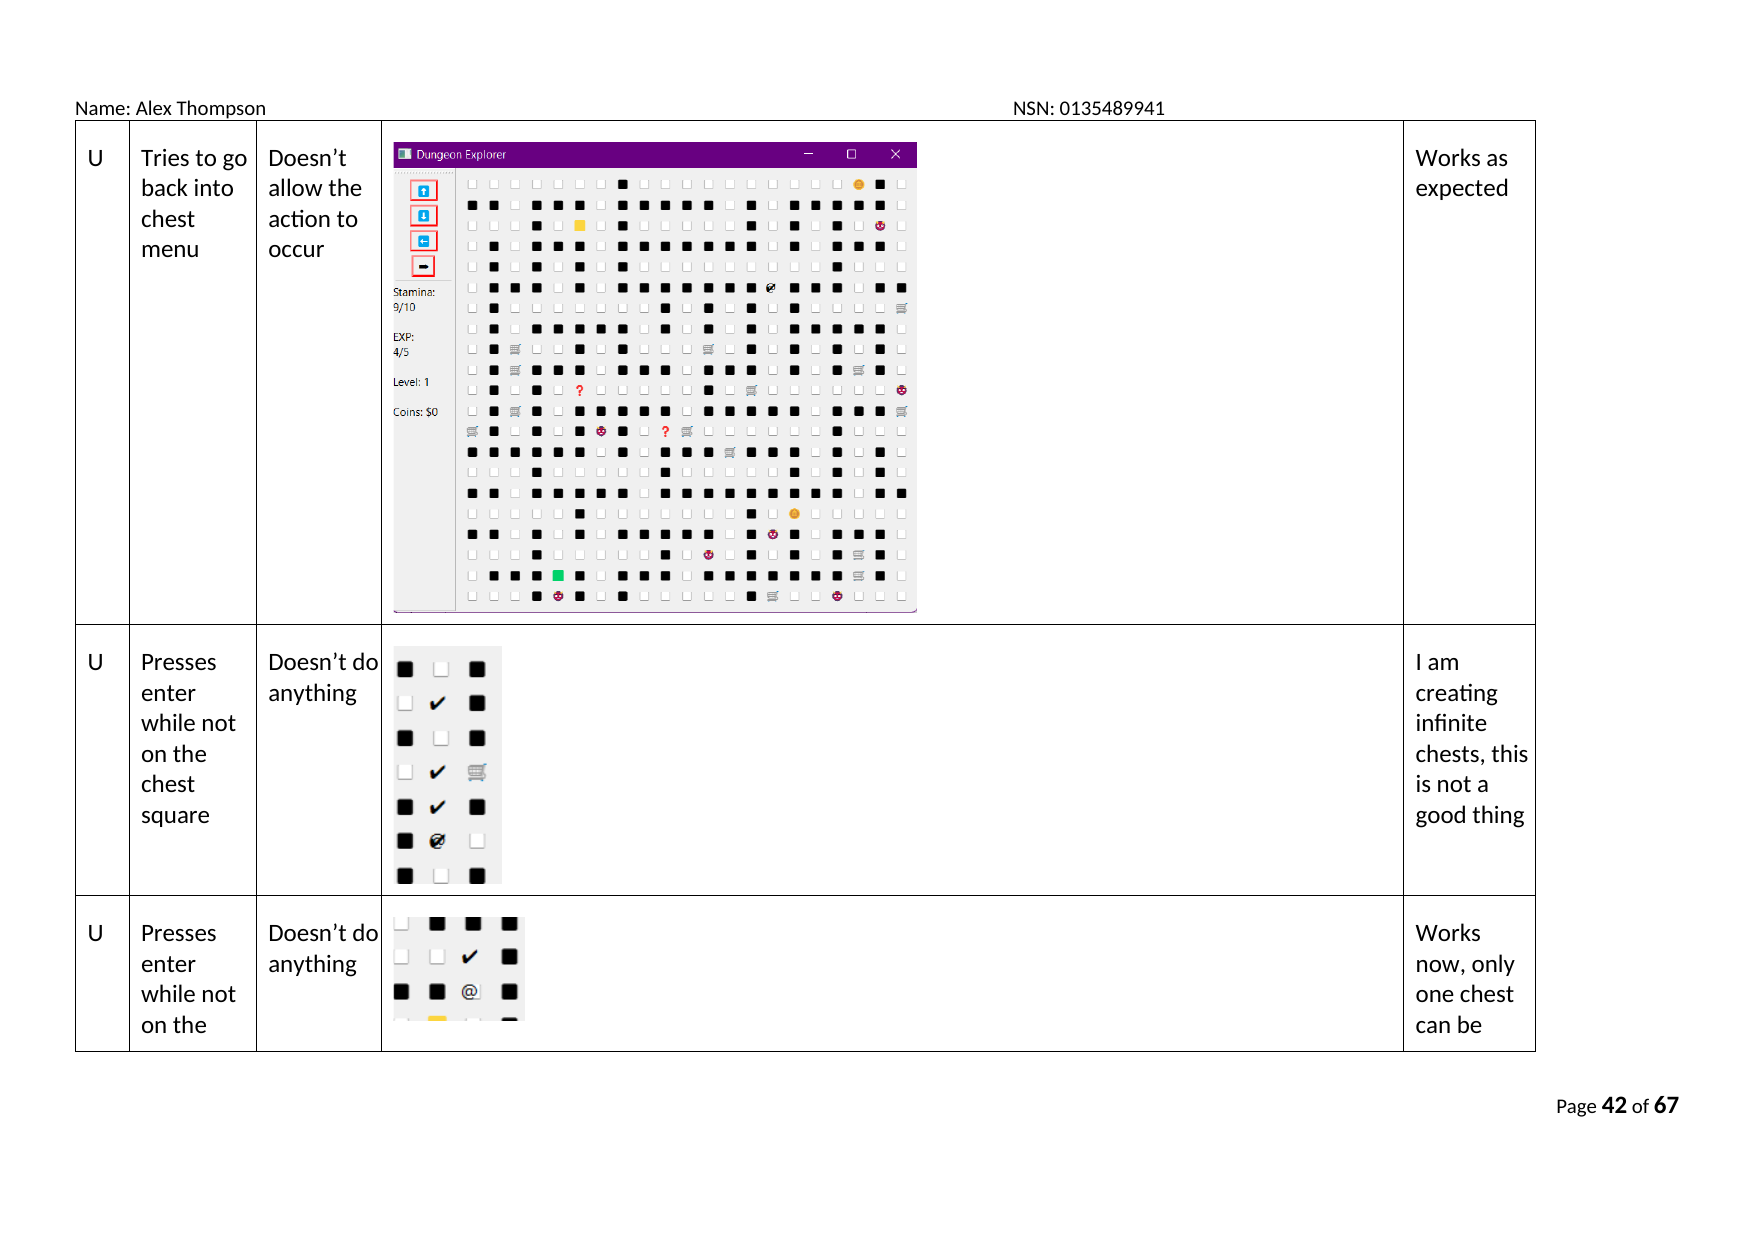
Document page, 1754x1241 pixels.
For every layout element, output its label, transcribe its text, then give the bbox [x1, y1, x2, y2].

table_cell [1404, 896, 1535, 1051]
table_cell U [76, 896, 129, 1051]
table_cell Doesn’t allow the action to occur [257, 121, 381, 624]
table_cell [382, 896, 1403, 1051]
picture [393, 646, 502, 884]
table_cell Tries to go back into chest menu [130, 121, 256, 624]
table_cell Works as expected [1404, 121, 1535, 624]
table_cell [130, 896, 256, 1051]
table_cell Doesn’t do anything [257, 896, 381, 1051]
table_cell U [76, 625, 129, 895]
table_cell U [76, 121, 129, 624]
picture [393, 142, 917, 613]
table_cell [382, 121, 1403, 624]
table_cell Presses enter while not on the chest square [130, 625, 256, 895]
table_cell I am creating infinite chests, this is not a good thing [1404, 625, 1535, 895]
table_cell Doesn’t do anything [257, 625, 381, 895]
picture [393, 917, 525, 1021]
table_cell [382, 625, 1403, 895]
